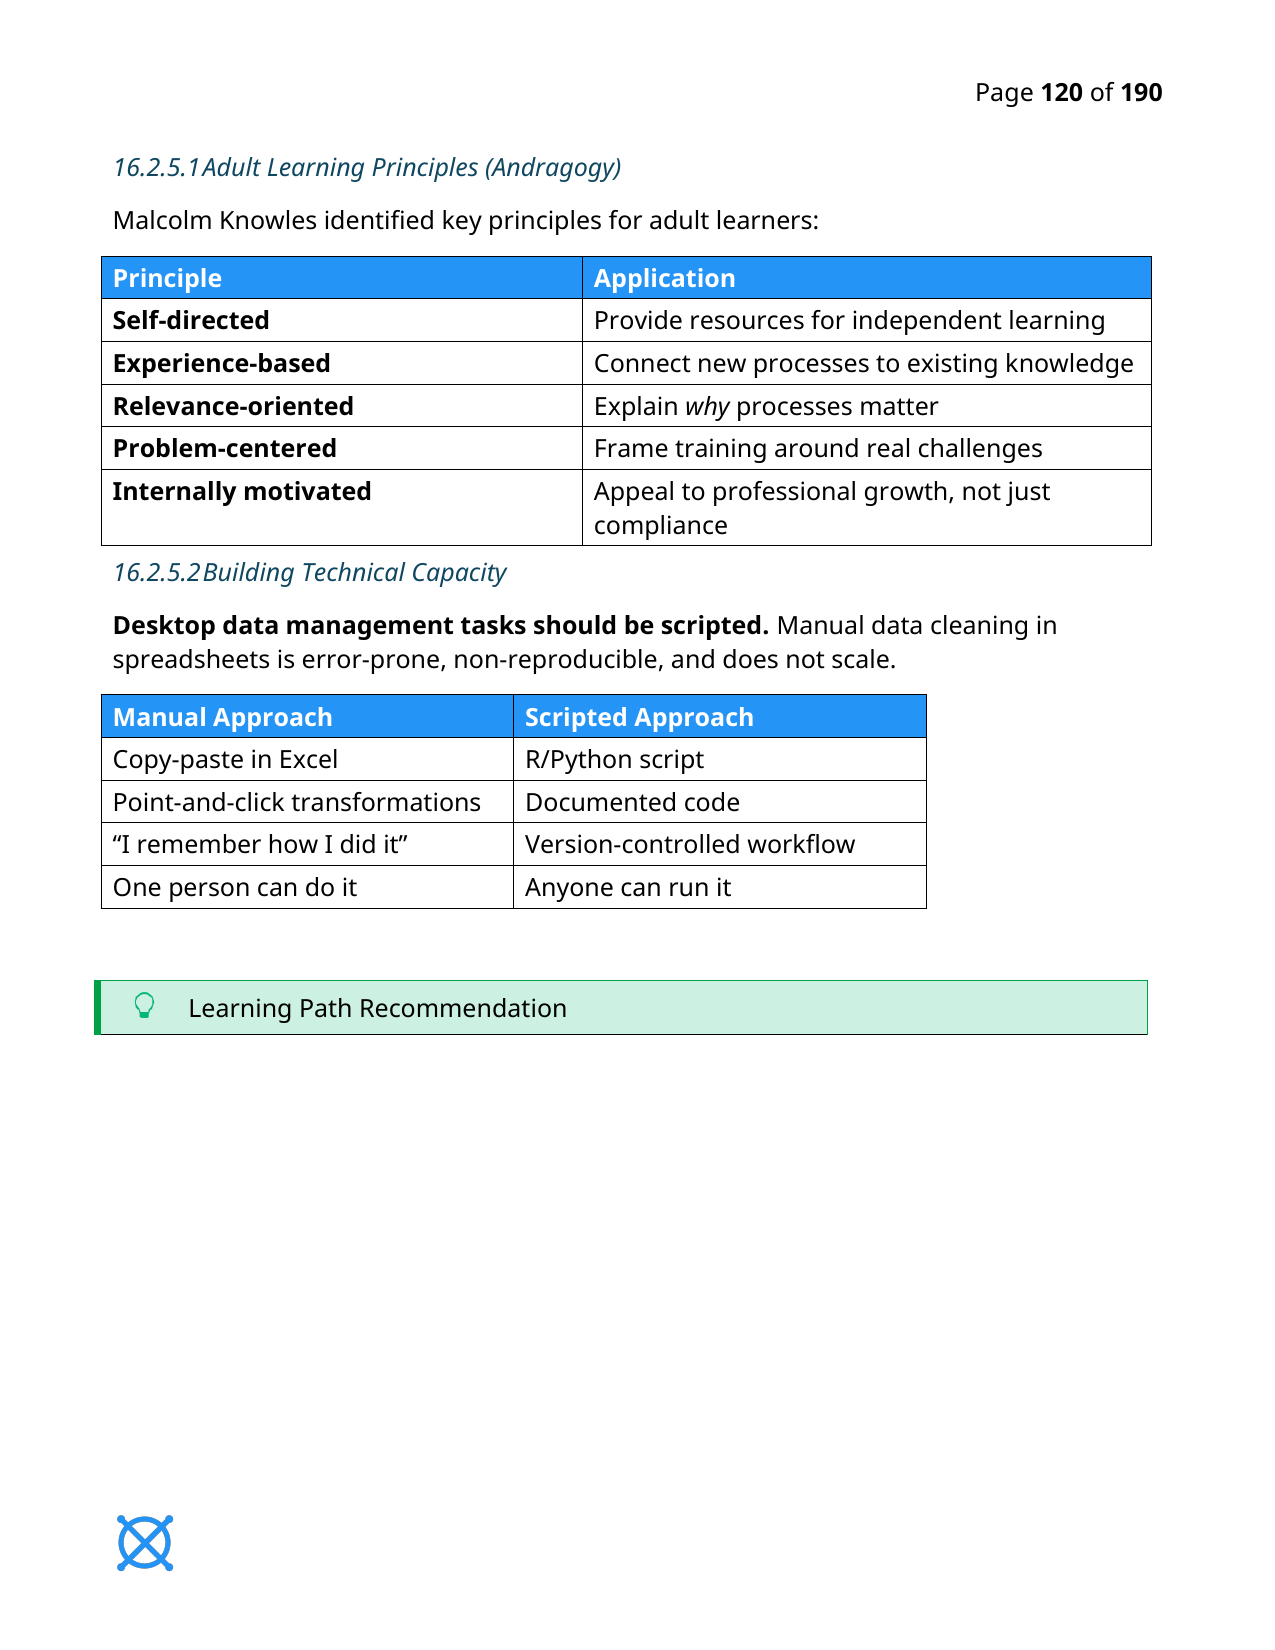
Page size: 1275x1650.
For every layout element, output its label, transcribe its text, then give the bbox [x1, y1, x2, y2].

subtitle Adult Learning Principles (Andragogy) [112, 150, 1162, 184]
picture [131, 992, 157, 1018]
picture [112, 1511, 177, 1575]
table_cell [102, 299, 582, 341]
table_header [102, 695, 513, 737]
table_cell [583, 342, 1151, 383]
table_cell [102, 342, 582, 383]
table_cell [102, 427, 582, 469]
subtitle Building Technical Capacity [112, 555, 1162, 589]
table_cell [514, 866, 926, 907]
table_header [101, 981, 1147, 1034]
text Desktop data management tasks should be scripted. Manual data cleaning in spreadsheets is error-prone, non-reproducible, and does not scale. [112, 607, 1162, 676]
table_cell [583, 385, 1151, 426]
text Malcolm Knowles identified key principles for adult learners: [112, 203, 1162, 237]
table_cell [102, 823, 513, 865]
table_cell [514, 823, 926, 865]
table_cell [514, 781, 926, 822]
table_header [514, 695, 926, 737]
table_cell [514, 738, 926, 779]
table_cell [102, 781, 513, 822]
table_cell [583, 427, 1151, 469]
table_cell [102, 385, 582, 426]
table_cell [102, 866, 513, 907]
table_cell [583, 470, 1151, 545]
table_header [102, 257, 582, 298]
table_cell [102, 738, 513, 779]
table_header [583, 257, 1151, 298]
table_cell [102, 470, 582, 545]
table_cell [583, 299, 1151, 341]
